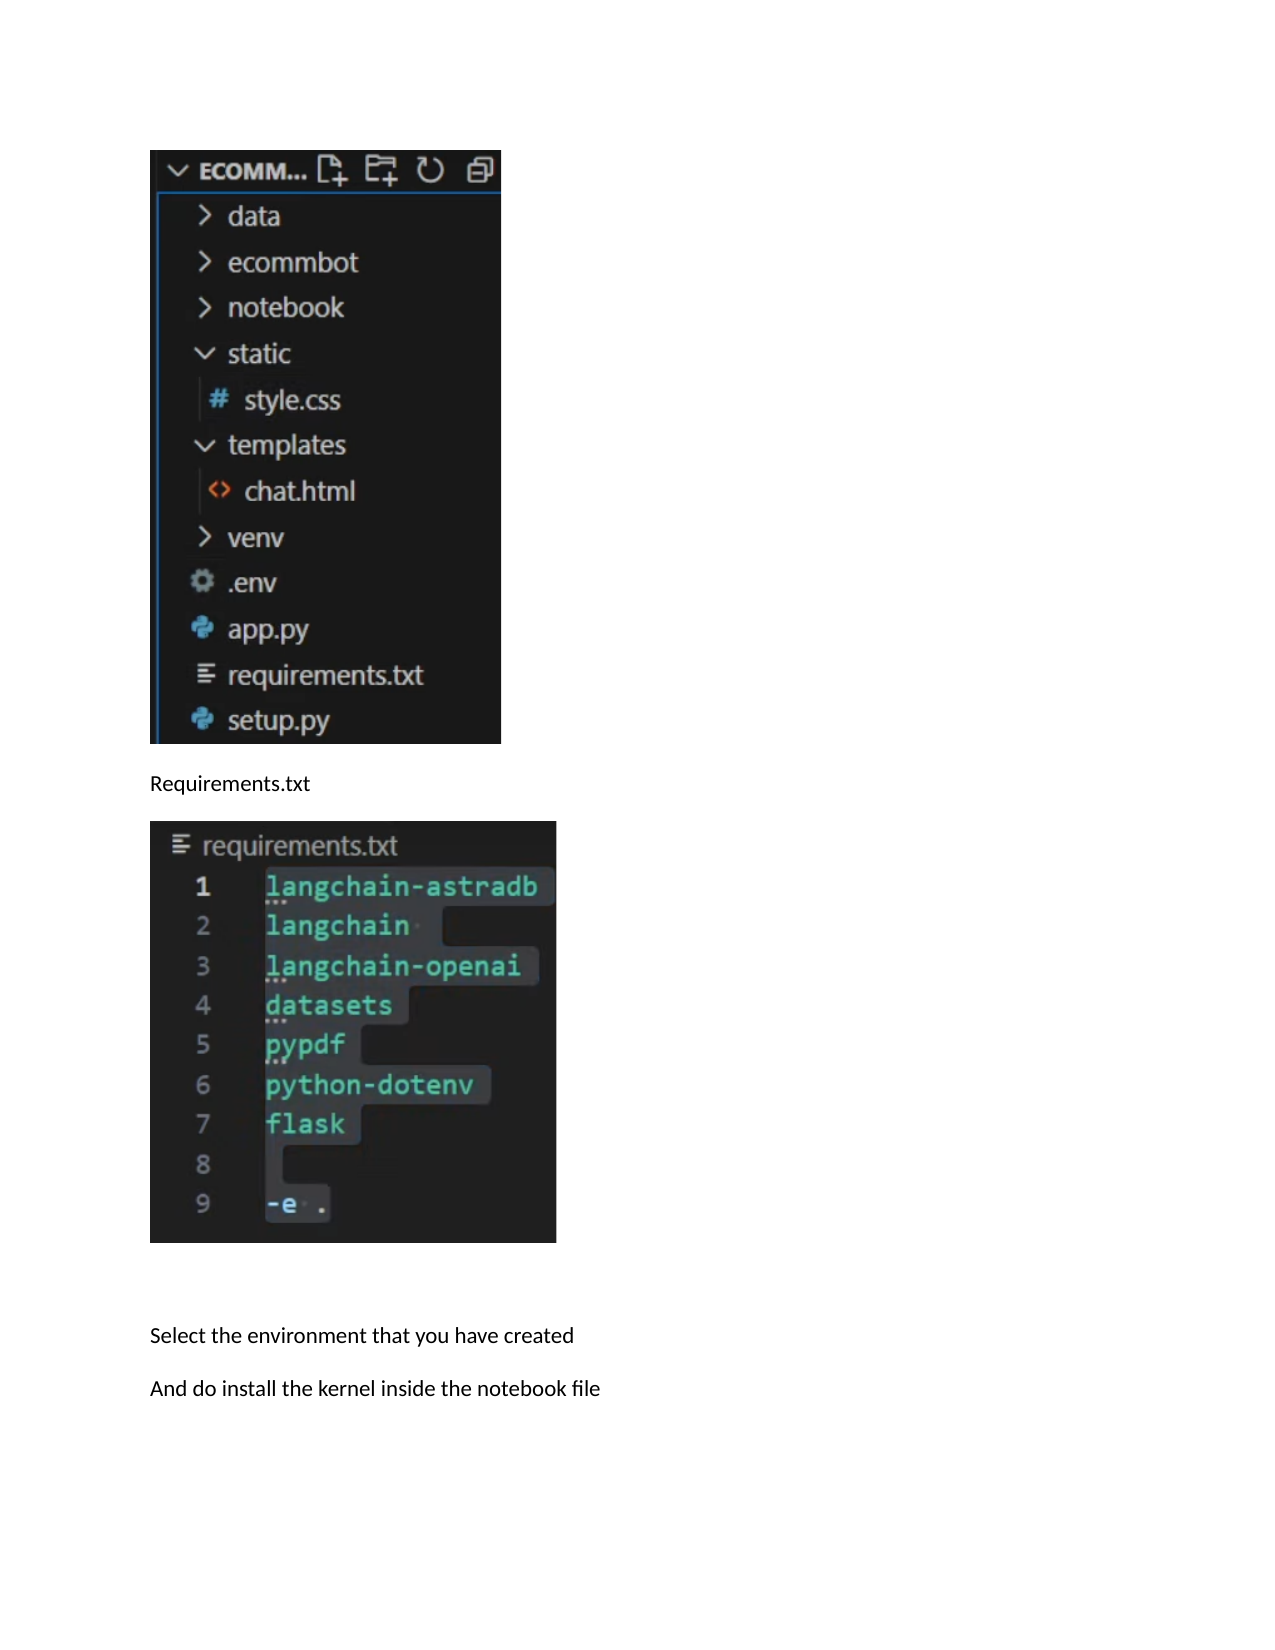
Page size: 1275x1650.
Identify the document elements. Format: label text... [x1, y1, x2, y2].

text Requirements.txt [150, 769, 1125, 797]
text And do install the kernel inside the notebook file [150, 1374, 1125, 1402]
picture [150, 821, 557, 1243]
text Select the environment that you have created [150, 1321, 1125, 1349]
picture [150, 150, 502, 744]
